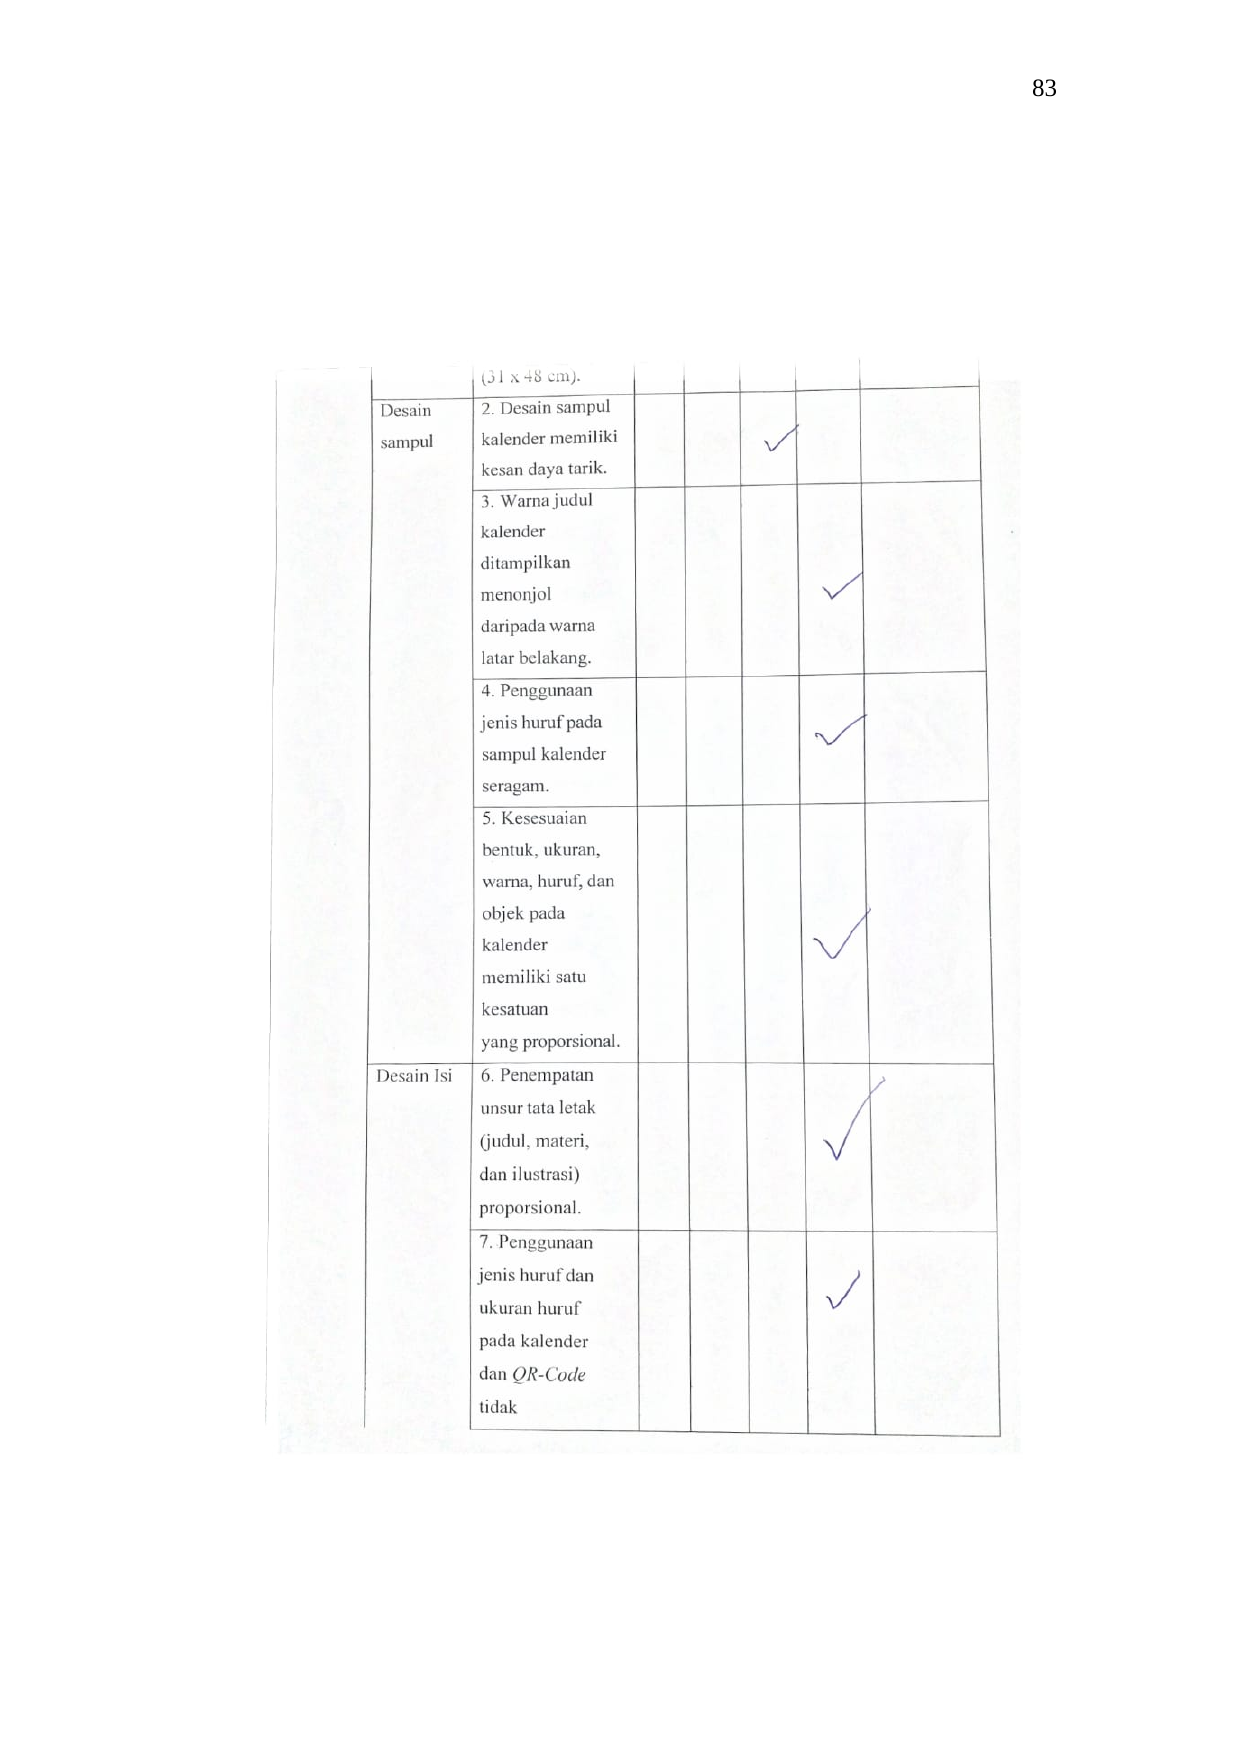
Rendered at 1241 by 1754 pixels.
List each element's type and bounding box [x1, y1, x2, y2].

picture [236, 338, 1062, 1495]
